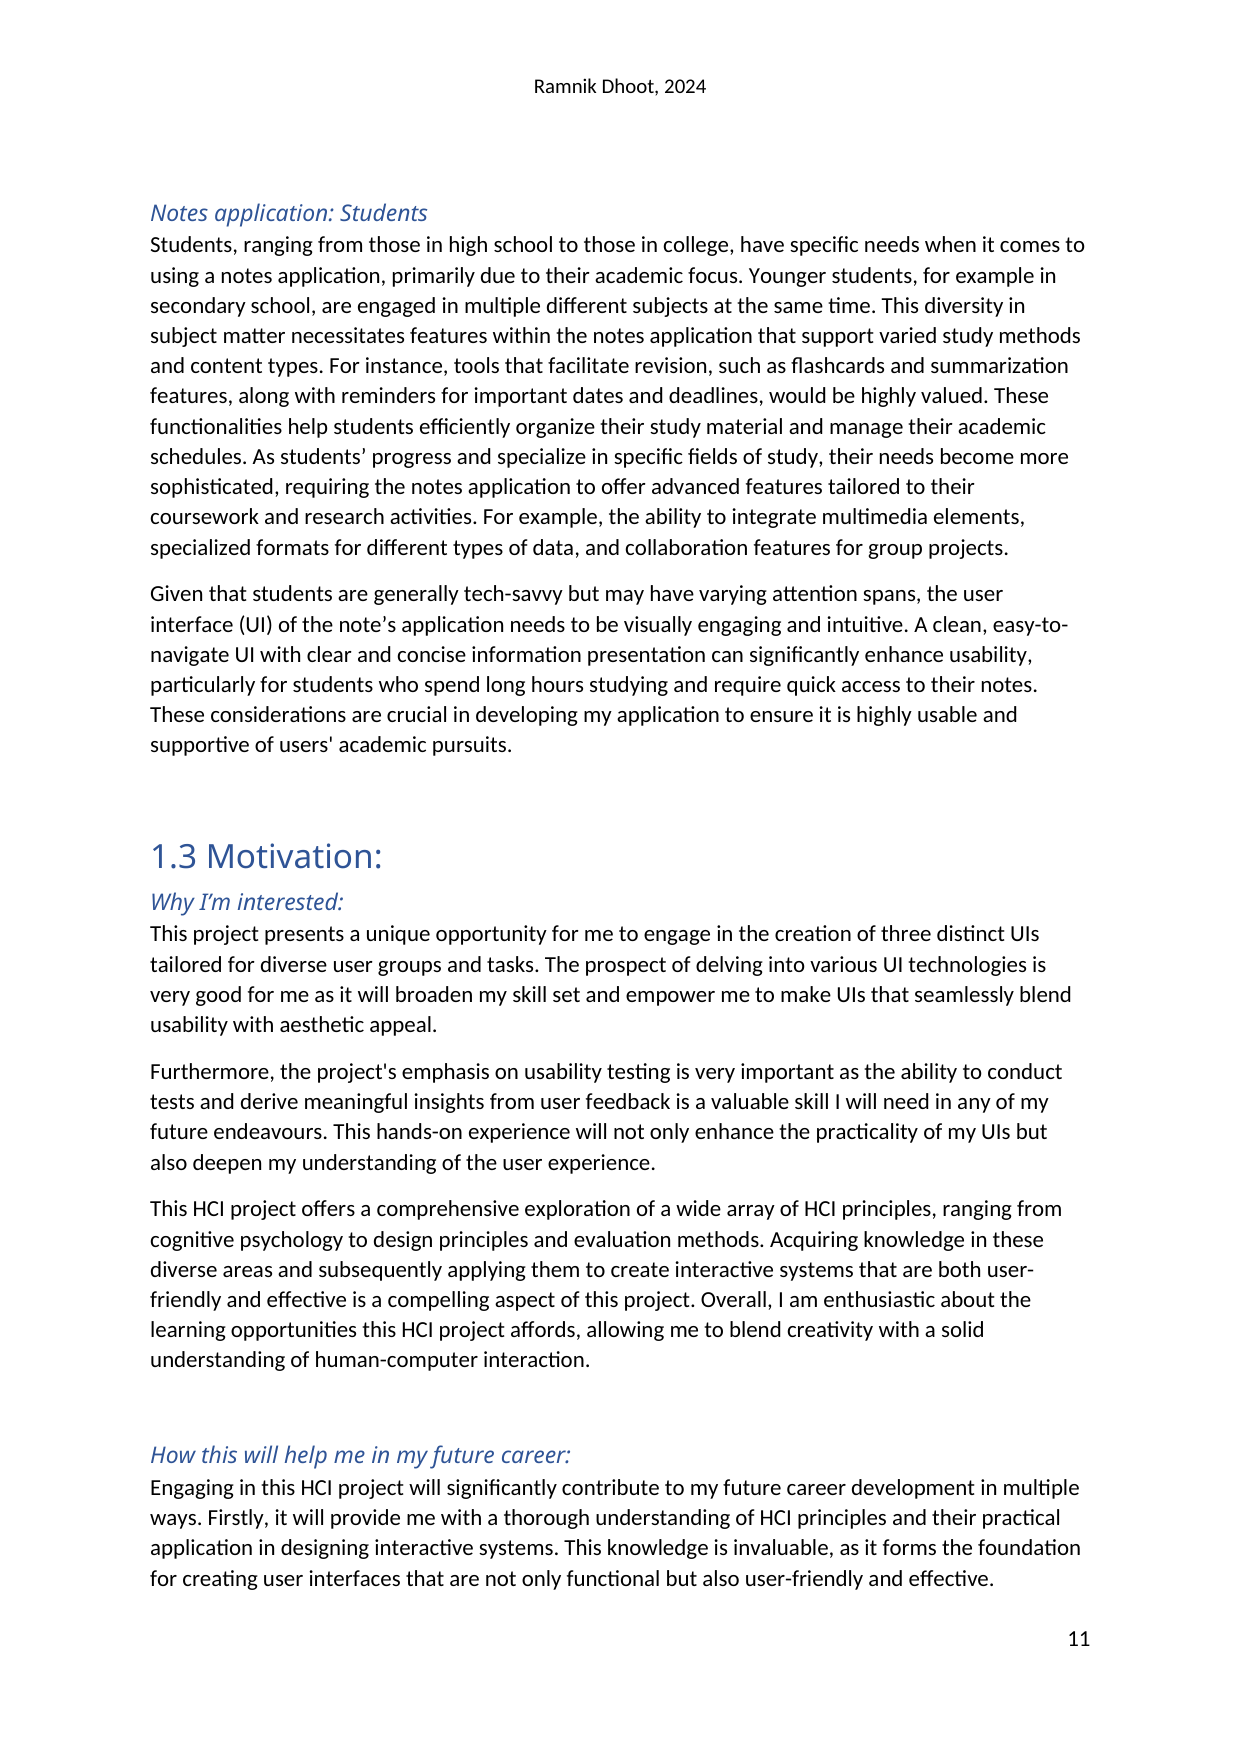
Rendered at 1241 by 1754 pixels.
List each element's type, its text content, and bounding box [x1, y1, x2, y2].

text Furthermore, the project's emphasis on usability testing is very important as the ability to conduct tests and derive meaningful insights from user feedback is a valuable skill I will need in any of my future endeavours. This hands-on experience will not only enhance the practicality of my UIs but also deepen my understanding of the user experience. [150, 1057, 1090, 1176]
text This project presents a unique opportunity for me to engage in the creation of three distinct UIs tailored for diverse user groups and tasks. The prospect of delving into various UI technologies is very good for me as it will broaden my skill set and empower me to make UIs that seamlessly blend usability with aesthetic appeal. [150, 919, 1090, 1038]
subtitle How this will help me in my future career: [150, 1439, 1090, 1471]
text Engaging in this HCI project will significantly contribute to my future career development in multiple ways. Firstly, it will provide me with a thorough understanding of HCI principles and their practical application in designing interactive systems. This knowledge is invaluable, as it forms the foundation for creating user interfaces that are not only functional but also user-friendly and effective. [150, 1473, 1090, 1592]
text Given that students are generally tech-savvy but may have varying attention spans, the user interface (UI) of the note’s application needs to be visually engaging and intuitive. A clean, easy-to-navigate UI with clear and concise information presentation can significantly enhance usability, particularly for students who spend long hours studying and require quick access to their notes. These considerations are crucial in developing my application to ensure it is highly usable and supportive of users' academic pursuits. [150, 579, 1090, 759]
subtitle Notes application: Students [150, 197, 1090, 228]
subtitle 1.3 Motivation: [150, 833, 1090, 878]
text Students, ranging from those in high school to those in college, have specific needs when it comes to using a notes application, primarily due to their academic focus. Younger students, for example in secondary school, are engaged in multiple different subjects at the same time. This diversity in subject matter necessitates features within the notes application that support varied study methods and content types. For instance, tools that facilitate revision, such as flashcards and summarization features, along with reminders for important dates and deadlines, would be highly valued. These functionalities help students efficiently organize their study material and manage their academic schedules. As students’ progress and specialize in specific fields of study, their needs become more sophisticated, requiring the notes application to offer advanced features tailored to their coursework and research activities. For example, the ability to integrate multimedia elements, specialized formats for different types of data, and collaboration features for group projects. [150, 231, 1090, 561]
text This HCI project offers a comprehensive exploration of a wide array of HCI principles, ranging from cognitive psychology to design principles and evaluation methods. Acquiring knowledge in these diverse areas and subsequently applying them to create interactive systems that are both user-friendly and effective is a compelling aspect of this project. Overall, I am enthusiastic about the learning opportunities this HCI project affords, allowing me to blend creativity with a solid understanding of human-computer interaction. [150, 1194, 1090, 1374]
subtitle Why I’m interested: [150, 886, 1090, 917]
